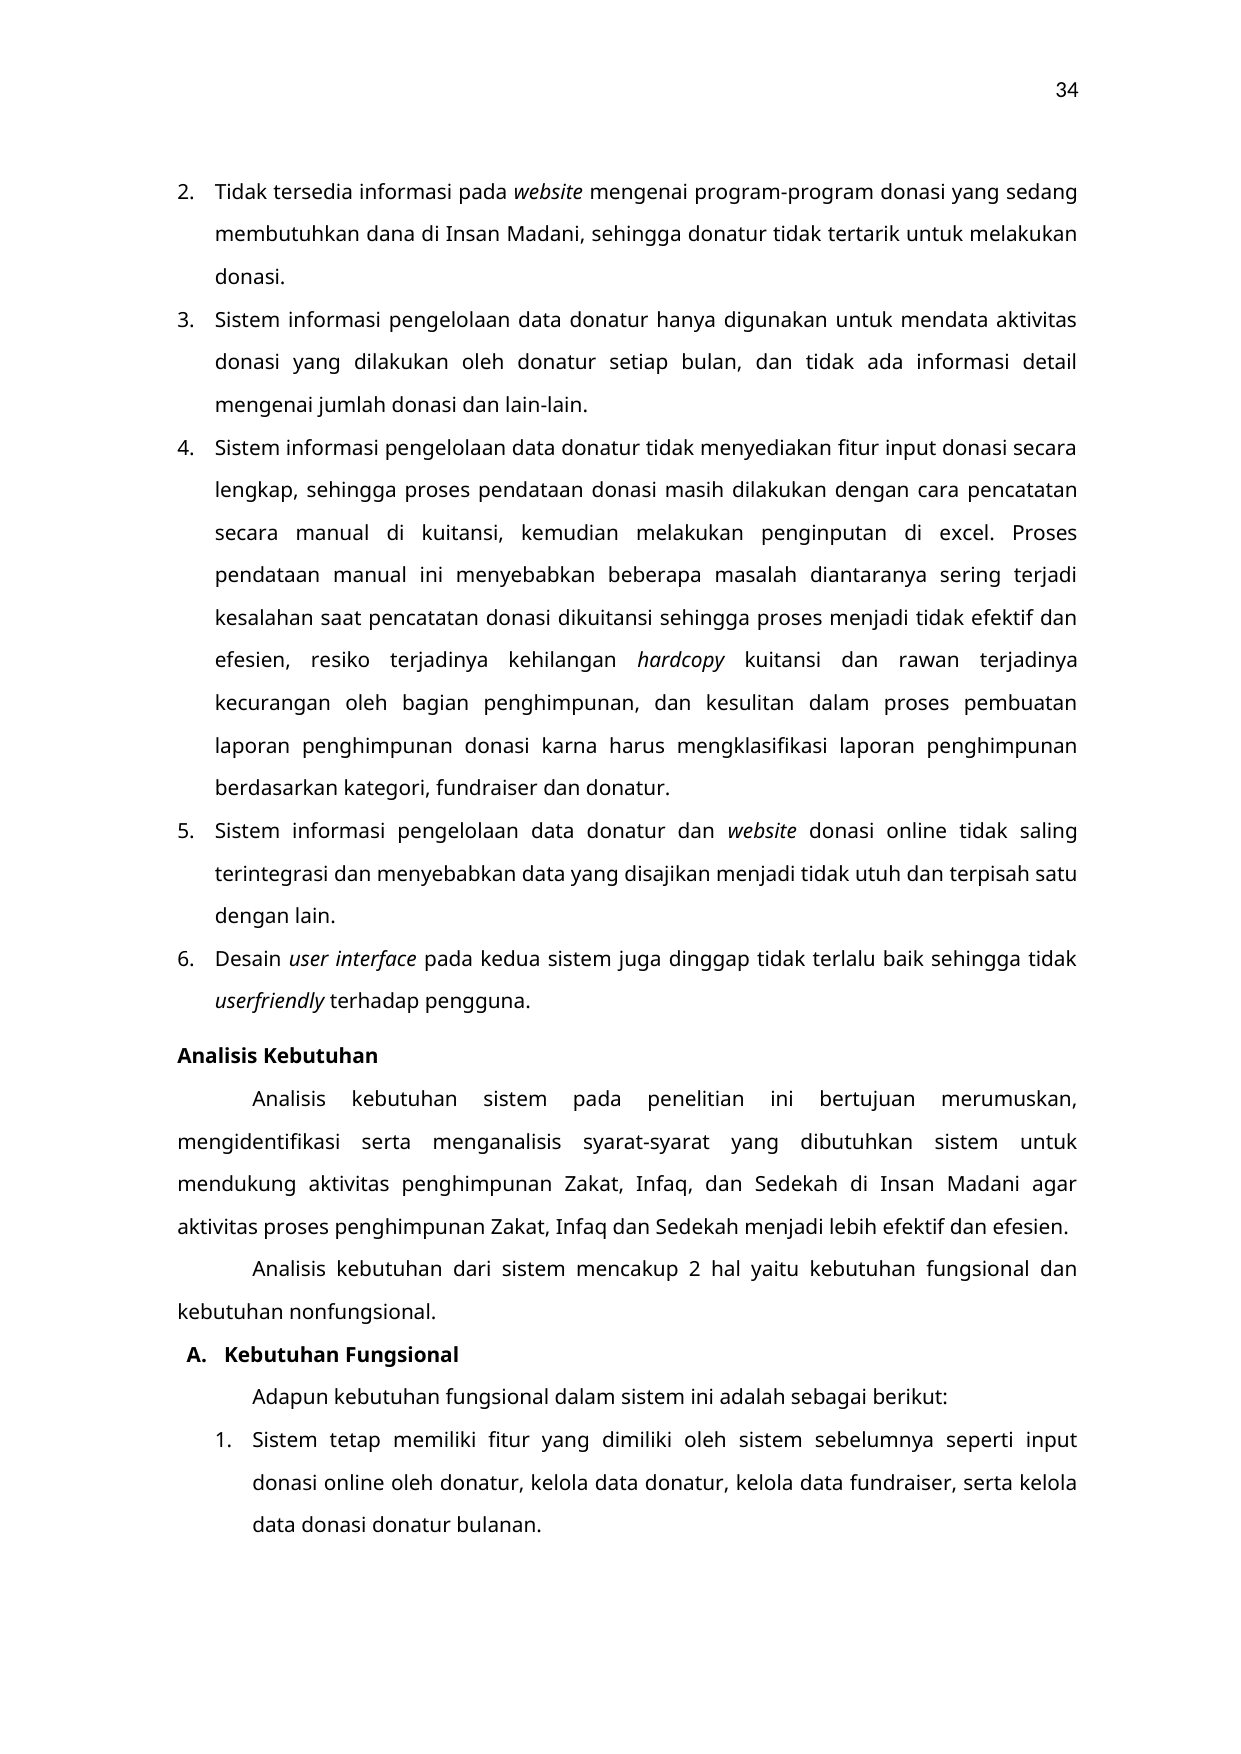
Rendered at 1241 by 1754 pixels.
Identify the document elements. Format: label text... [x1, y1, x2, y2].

list Sistem informasi pengelolaan data donatur tidak menyediakan fitur input donasi secara lengkap, sehingga proses pendataan donasi masih dilakukan dengan cara pencatatan secara manual di kuitansi, kemudian melakukan penginputan di excel. Proses pendataan manual ini menyebabkan beberapa masalah diantaranya sering terjadi kesalahan saat pencatatan donasi dikuitansi sehingga proses menjadi tidak efektif dan efesien, resiko terjadinya kehilangan hardcopy kuitansi dan rawan terjadinya kecurangan oleh bagian penghimpunan, dan kesulitan dalam proses pembuatan laporan penghimpunan donasi karna harus mengklasifikasi laporan penghimpunan berdasarkan kategori, fundraiser dan donatur. [177, 433, 1078, 802]
list Sistem tetap memiliki fitur yang dimiliki oleh sistem sebelumnya seperti input donasi online oleh donatur, kelola data donatur, kelola data fundraiser, serta kelola data donasi donatur bulanan. [214, 1425, 1078, 1539]
list Sistem informasi pengelolaan data donatur dan website donasi online tidak saling terintegrasi dan menyebabkan data yang disajikan menjadi tidak utuh dan terpisah satu dengan lain. [177, 816, 1078, 930]
list Tidak tersedia informasi pada website mengenai program-program donasi yang sedang membutuhkan dana di Insan Madani, sehingga donatur tidak tertarik untuk melakukan donasi. [177, 177, 1078, 291]
list Kebutuhan Fungsional [186, 1340, 1078, 1368]
list Adapun kebutuhan fungsional dalam sistem ini adalah sebagai berikut: [252, 1382, 1078, 1411]
text Analisis kebutuhan dari sistem mencakup 2 hal yaitu kebutuhan fungsional dan kebutuhan nonfungsional. [177, 1254, 1078, 1326]
list Desain user interface pada kedua sistem juga dinggap tidak terlalu baik sehingga tidak userfriendly terhadap pengguna. [177, 944, 1078, 1015]
text Analisis kebutuhan sistem pada penelitian ini bertujuan merumuskan, mengidentifikasi serta menganalisis syarat-syarat yang dibutuhkan sistem untuk mendukung aktivitas penghimpunan Zakat, Infaq, dan Sedekah di Insan Madani agar aktivitas proses penghimpunan Zakat, Infaq dan Sedekah menjadi lebih efektif dan efesien. [177, 1084, 1078, 1240]
list Sistem informasi pengelolaan data donatur hanya digunakan untuk mendata aktivitas donasi yang dilakukan oleh donatur setiap bulan, dan tidak ada informasi detail mengenai jumlah donasi dan lain-lain. [177, 305, 1078, 418]
text Analisis Kebutuhan [177, 1042, 1078, 1070]
